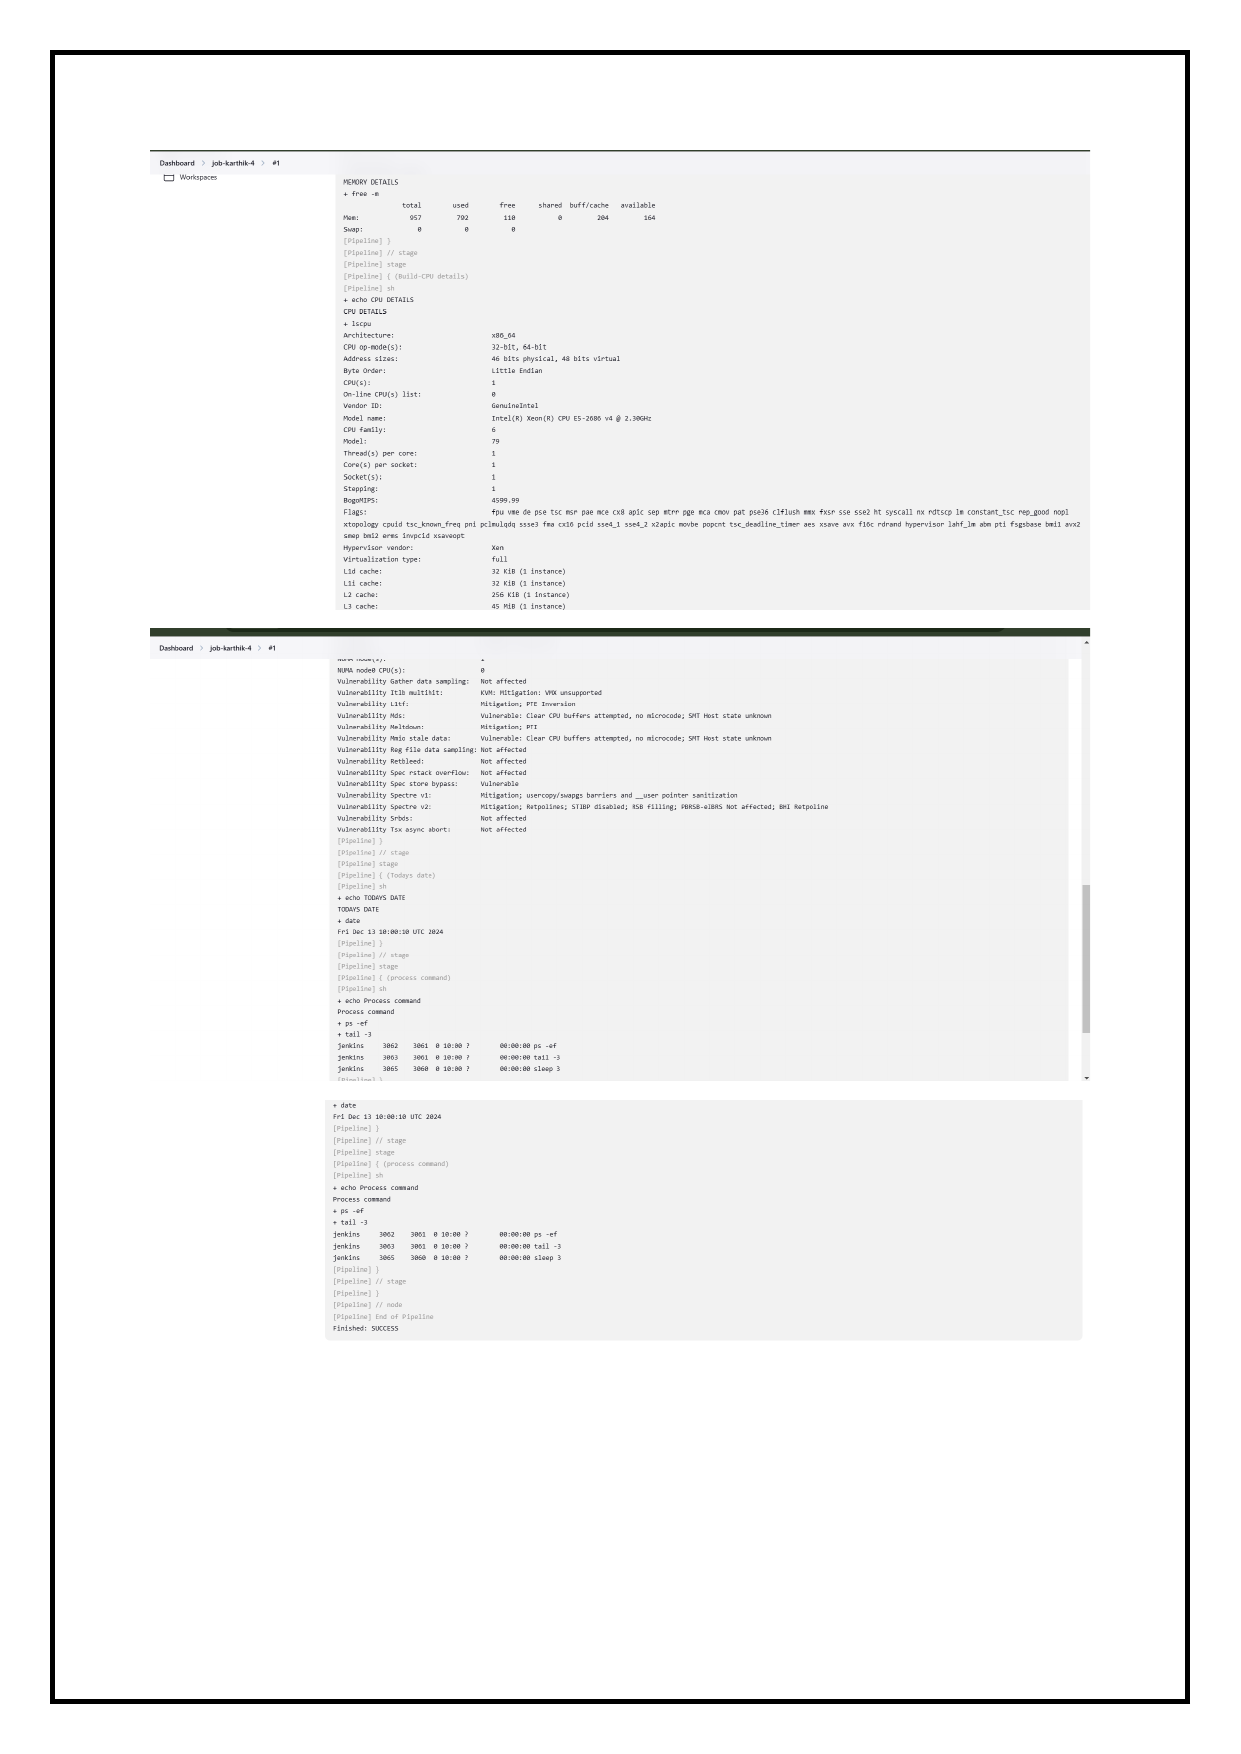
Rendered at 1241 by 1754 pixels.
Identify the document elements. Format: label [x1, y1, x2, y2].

picture [150, 1100, 1091, 1355]
picture [150, 150, 1091, 610]
picture [150, 628, 1091, 1081]
